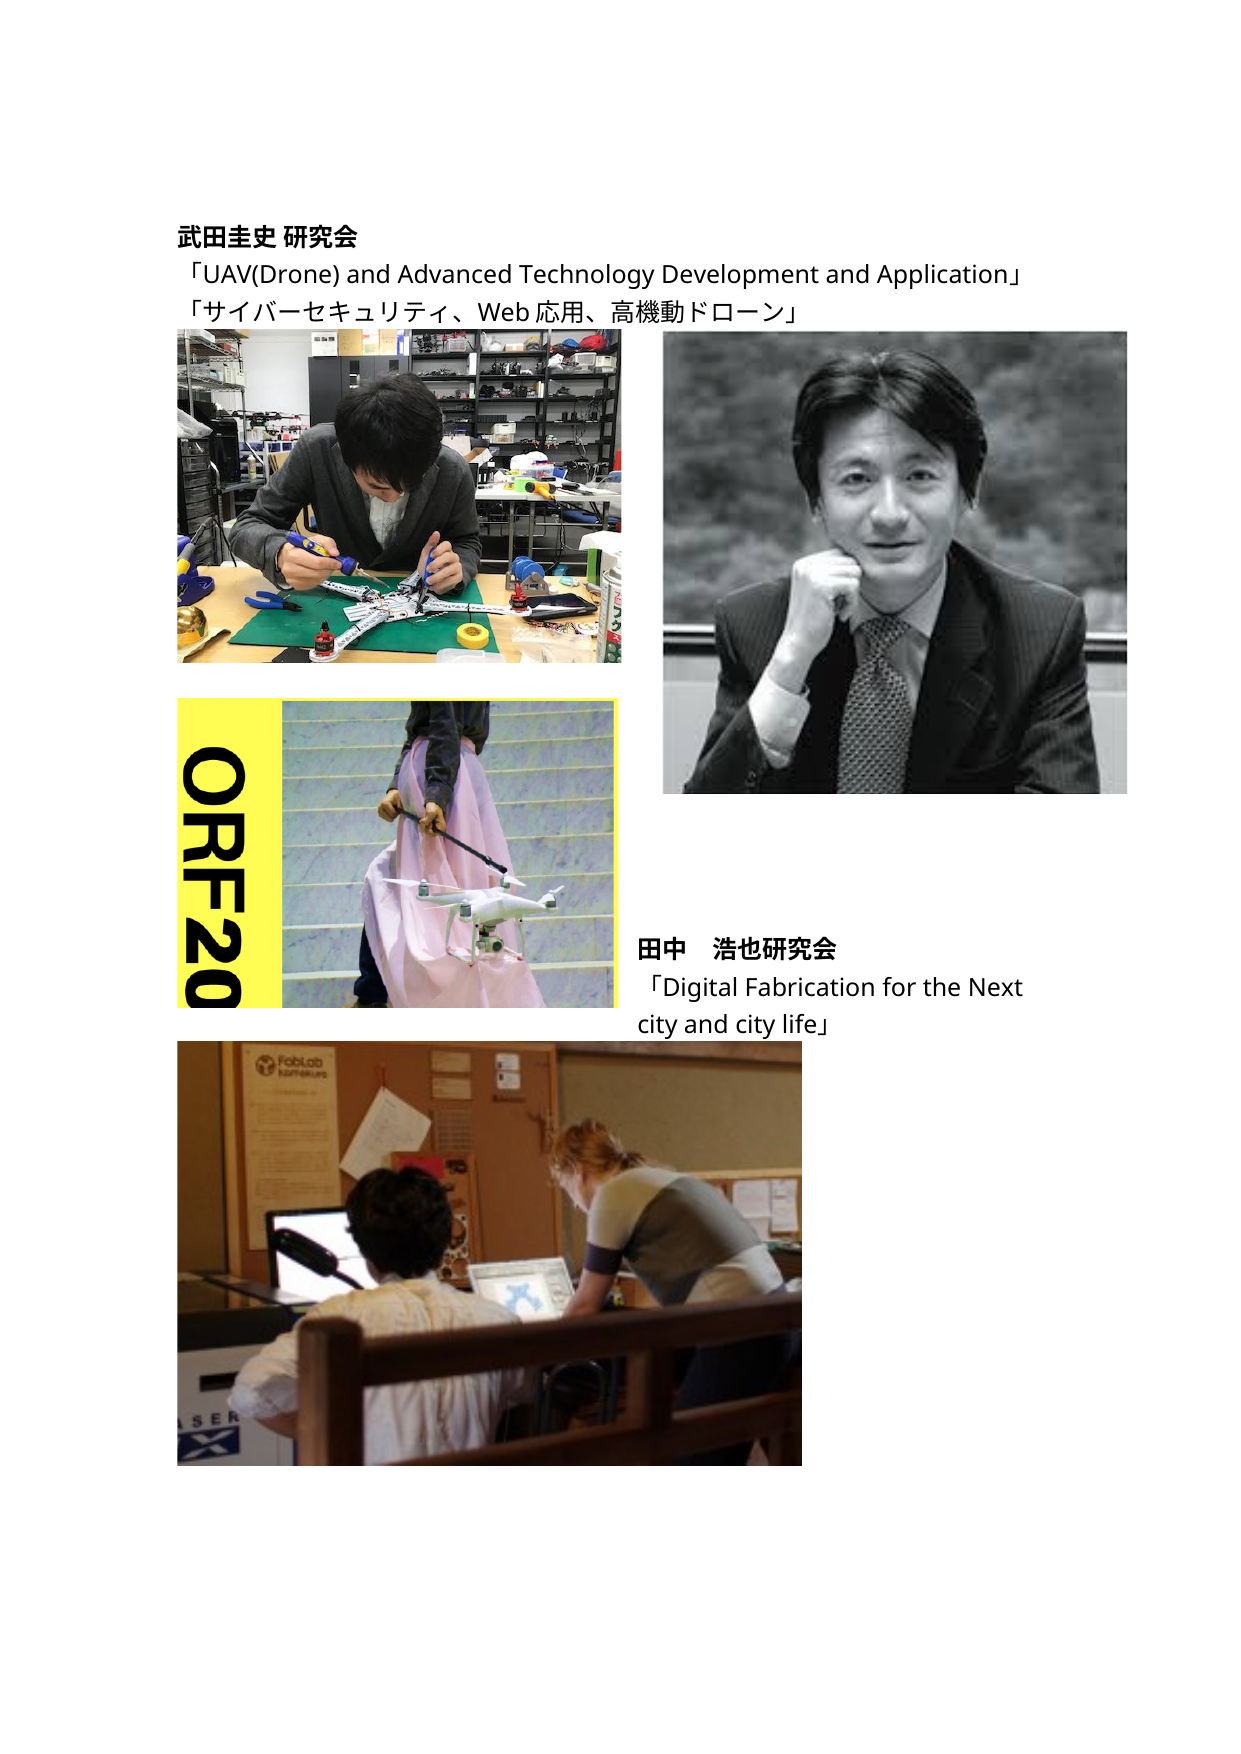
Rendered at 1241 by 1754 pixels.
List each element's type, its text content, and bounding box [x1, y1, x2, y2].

picture [662, 330, 1128, 794]
picture [176, 698, 618, 1007]
text 「サイバーセキュリティ、Web応用、高機動ドローン」 [177, 292, 1063, 329]
text 「UAV(Drone) and Advanced Technology Development and Application」 [177, 254, 1063, 292]
text 田中 浩也研究会 [618, 929, 1063, 967]
text 武田圭史 研究会 [177, 217, 1063, 254]
picture [177, 329, 622, 663]
text 「Digital Fabrication for the Next city and city life」 [177, 967, 1063, 1042]
picture [177, 1041, 802, 1466]
